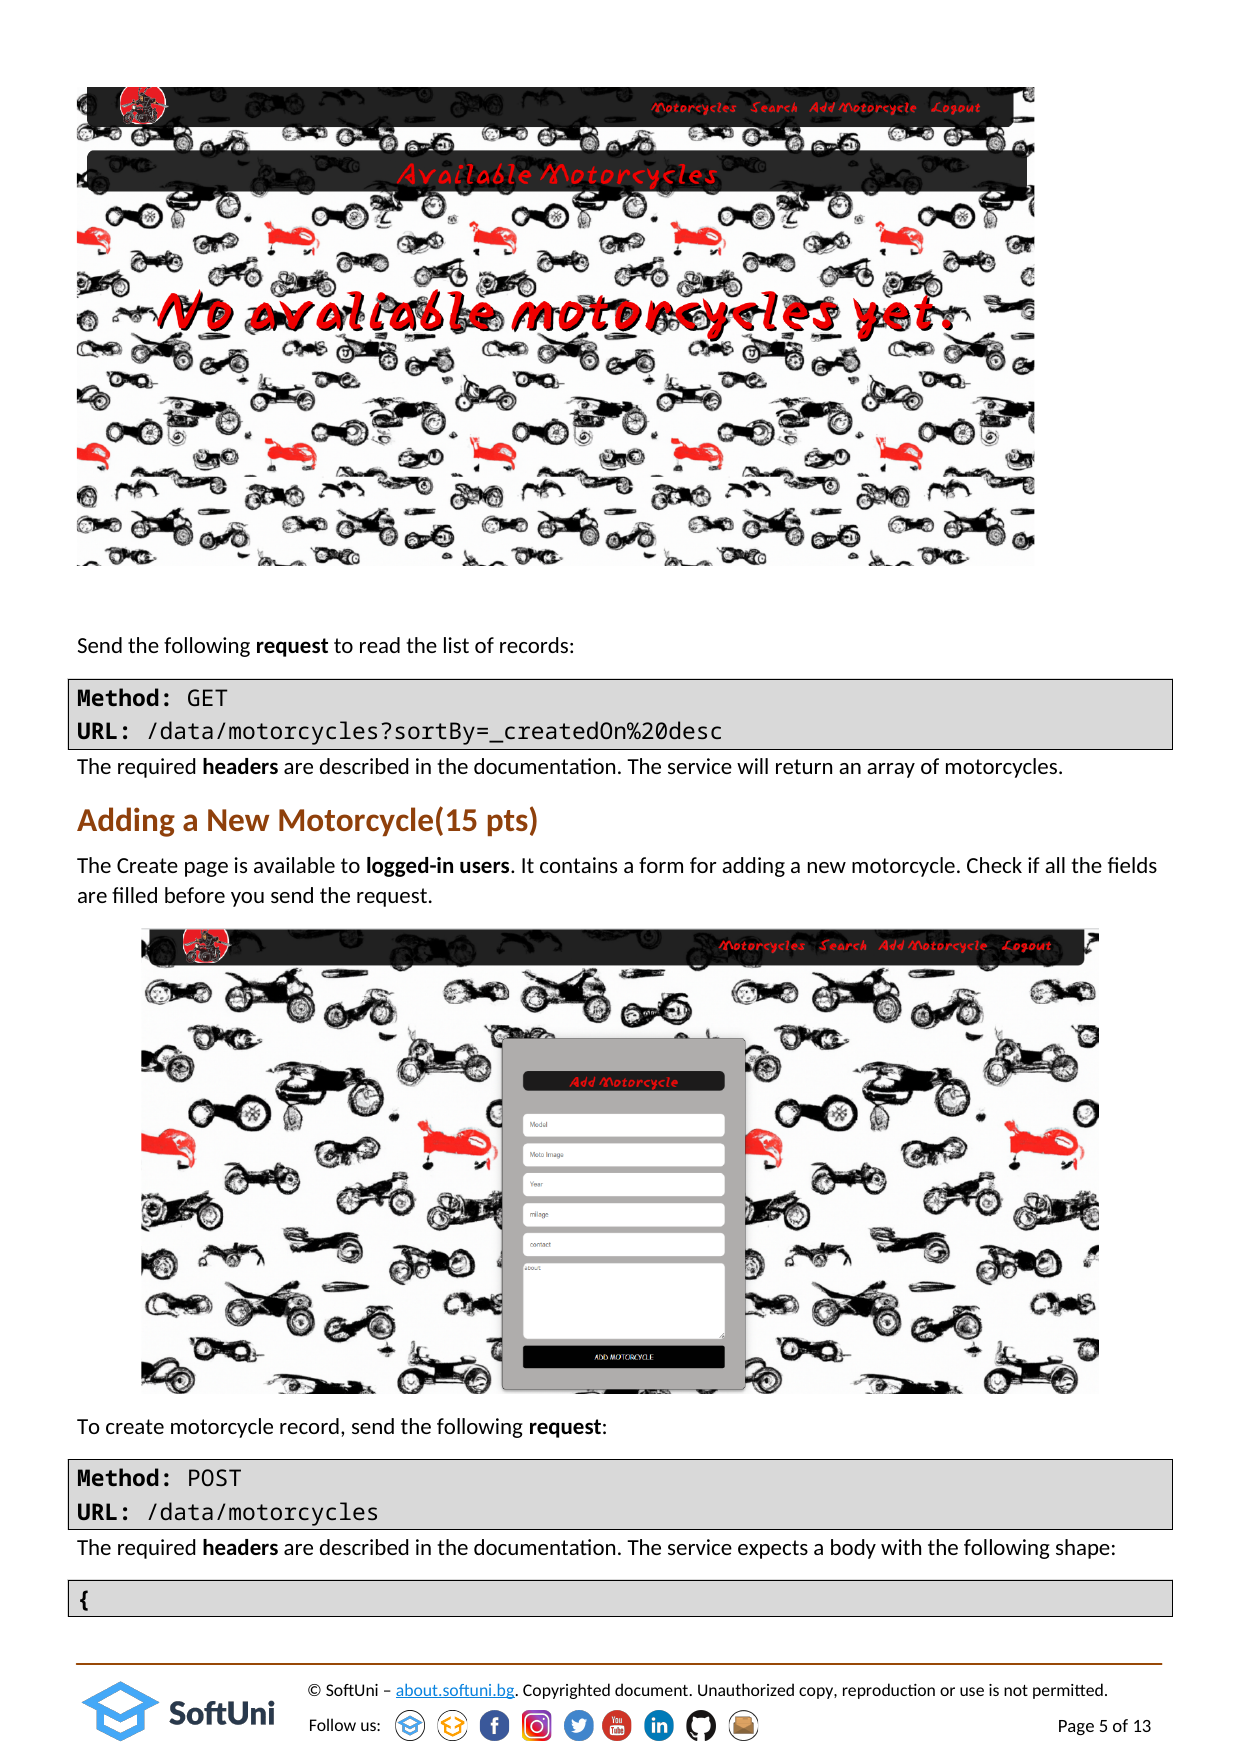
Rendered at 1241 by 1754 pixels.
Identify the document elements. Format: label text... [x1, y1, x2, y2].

text The Create page is available to logged-in users. It contains a form for adding a new motorcycle. Check if all the fields are filled before you send the request. [77, 851, 1163, 909]
text Send the following request to read the list of records: [77, 632, 1163, 659]
text URL: /data/motorcycles [69, 1493, 1172, 1529]
picture [686, 1710, 716, 1741]
picture [665, 1732, 674, 1741]
text Method: POST [69, 1460, 1172, 1493]
text Method: GET [69, 680, 1172, 712]
picture [395, 1710, 425, 1741]
text { [69, 1581, 1172, 1616]
picture [141, 928, 1099, 1394]
picture [522, 1710, 552, 1741]
picture [75, 1676, 281, 1747]
picture [564, 1710, 594, 1741]
text The required headers are described in the documentation. The service will return an array of motorcycles. [77, 752, 1163, 780]
picture [602, 1710, 632, 1741]
text To create motorcycle record, send the following request: [77, 1412, 1163, 1440]
text Adding a New Motorcycle(15 pts) [77, 799, 1163, 840]
picture [665, 1710, 674, 1719]
picture [658, 1723, 667, 1732]
picture [728, 1710, 759, 1741]
picture [437, 1710, 468, 1741]
picture [644, 1710, 653, 1719]
text URL: /data/motorcycles?sortBy=_createdOn%20desc [69, 712, 1172, 749]
picture [76, 87, 1035, 566]
picture [644, 1732, 653, 1741]
picture [479, 1710, 510, 1741]
text The required headers are described in the documentation. The service expects a body with the following shape: [77, 1533, 1163, 1561]
